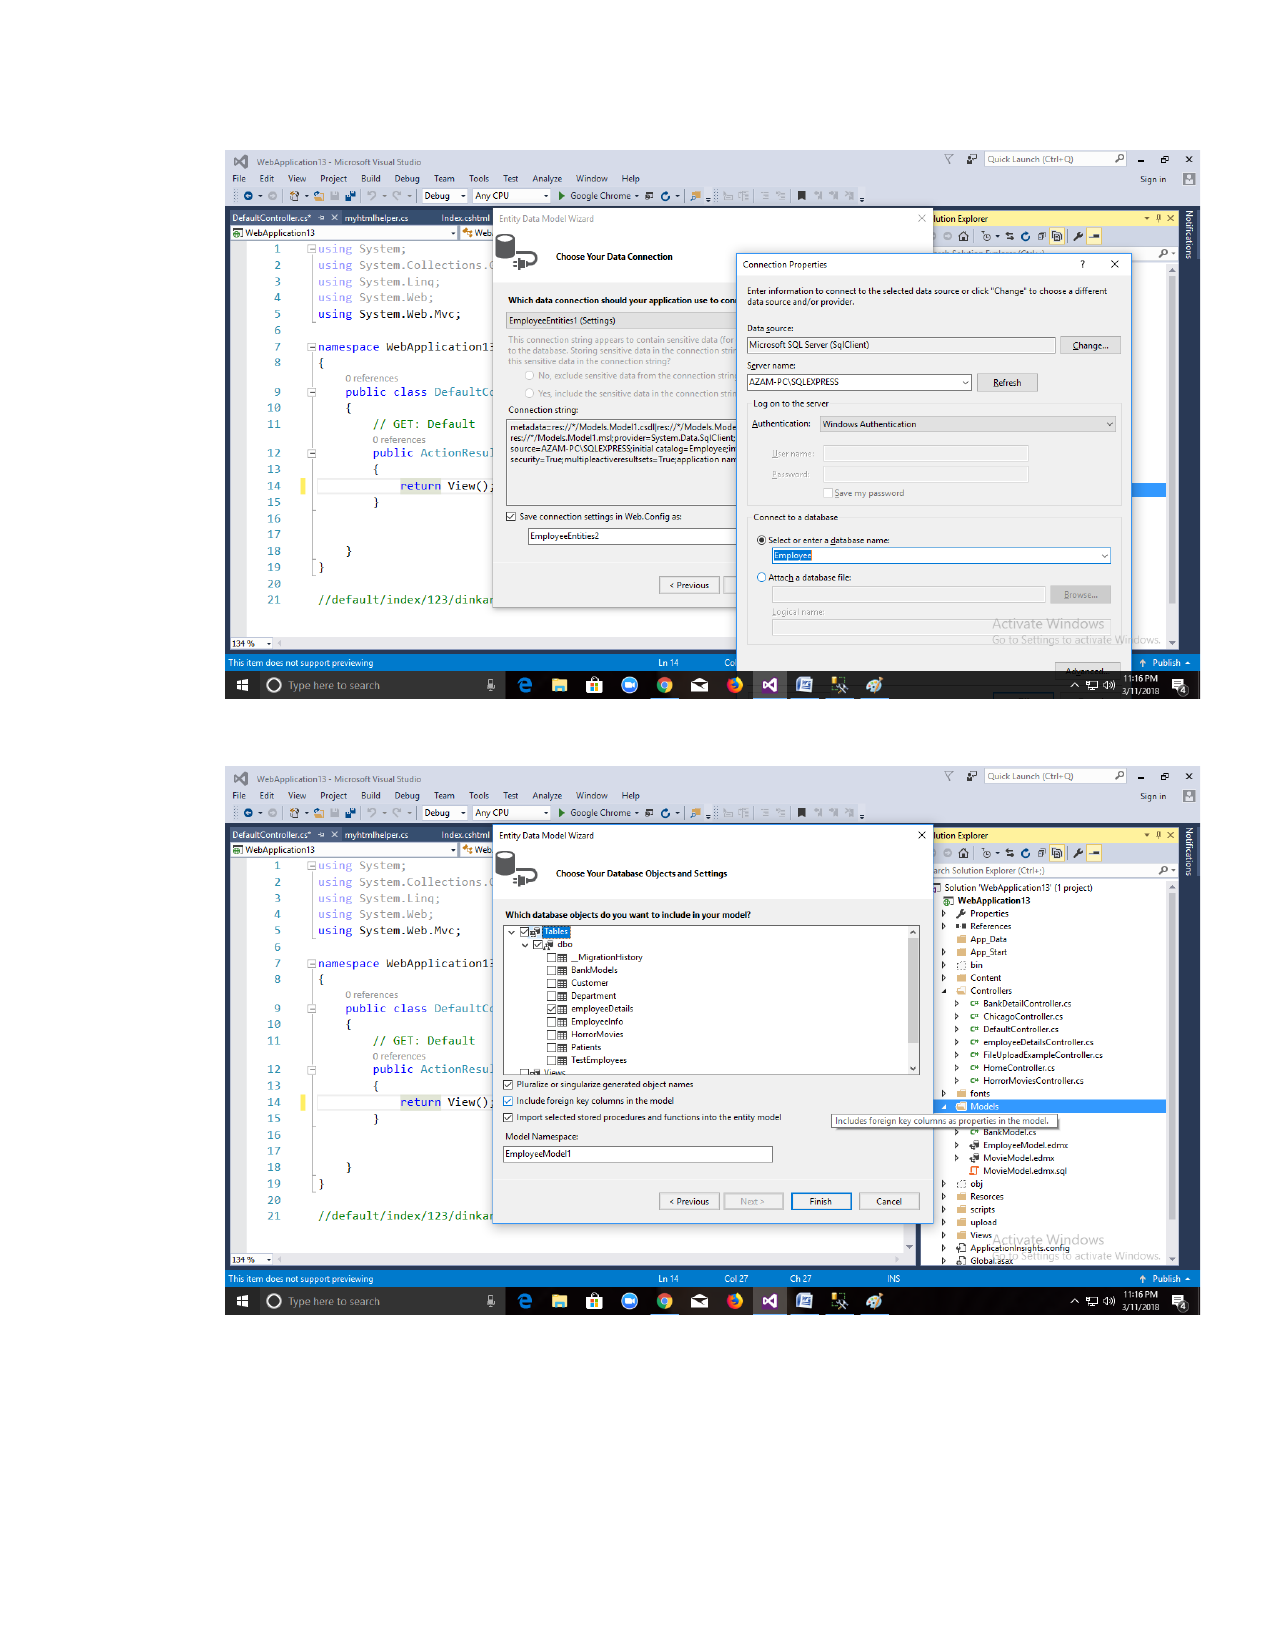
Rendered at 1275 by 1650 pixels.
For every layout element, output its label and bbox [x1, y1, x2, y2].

picture [225, 766, 1200, 1315]
picture [225, 150, 1200, 699]
